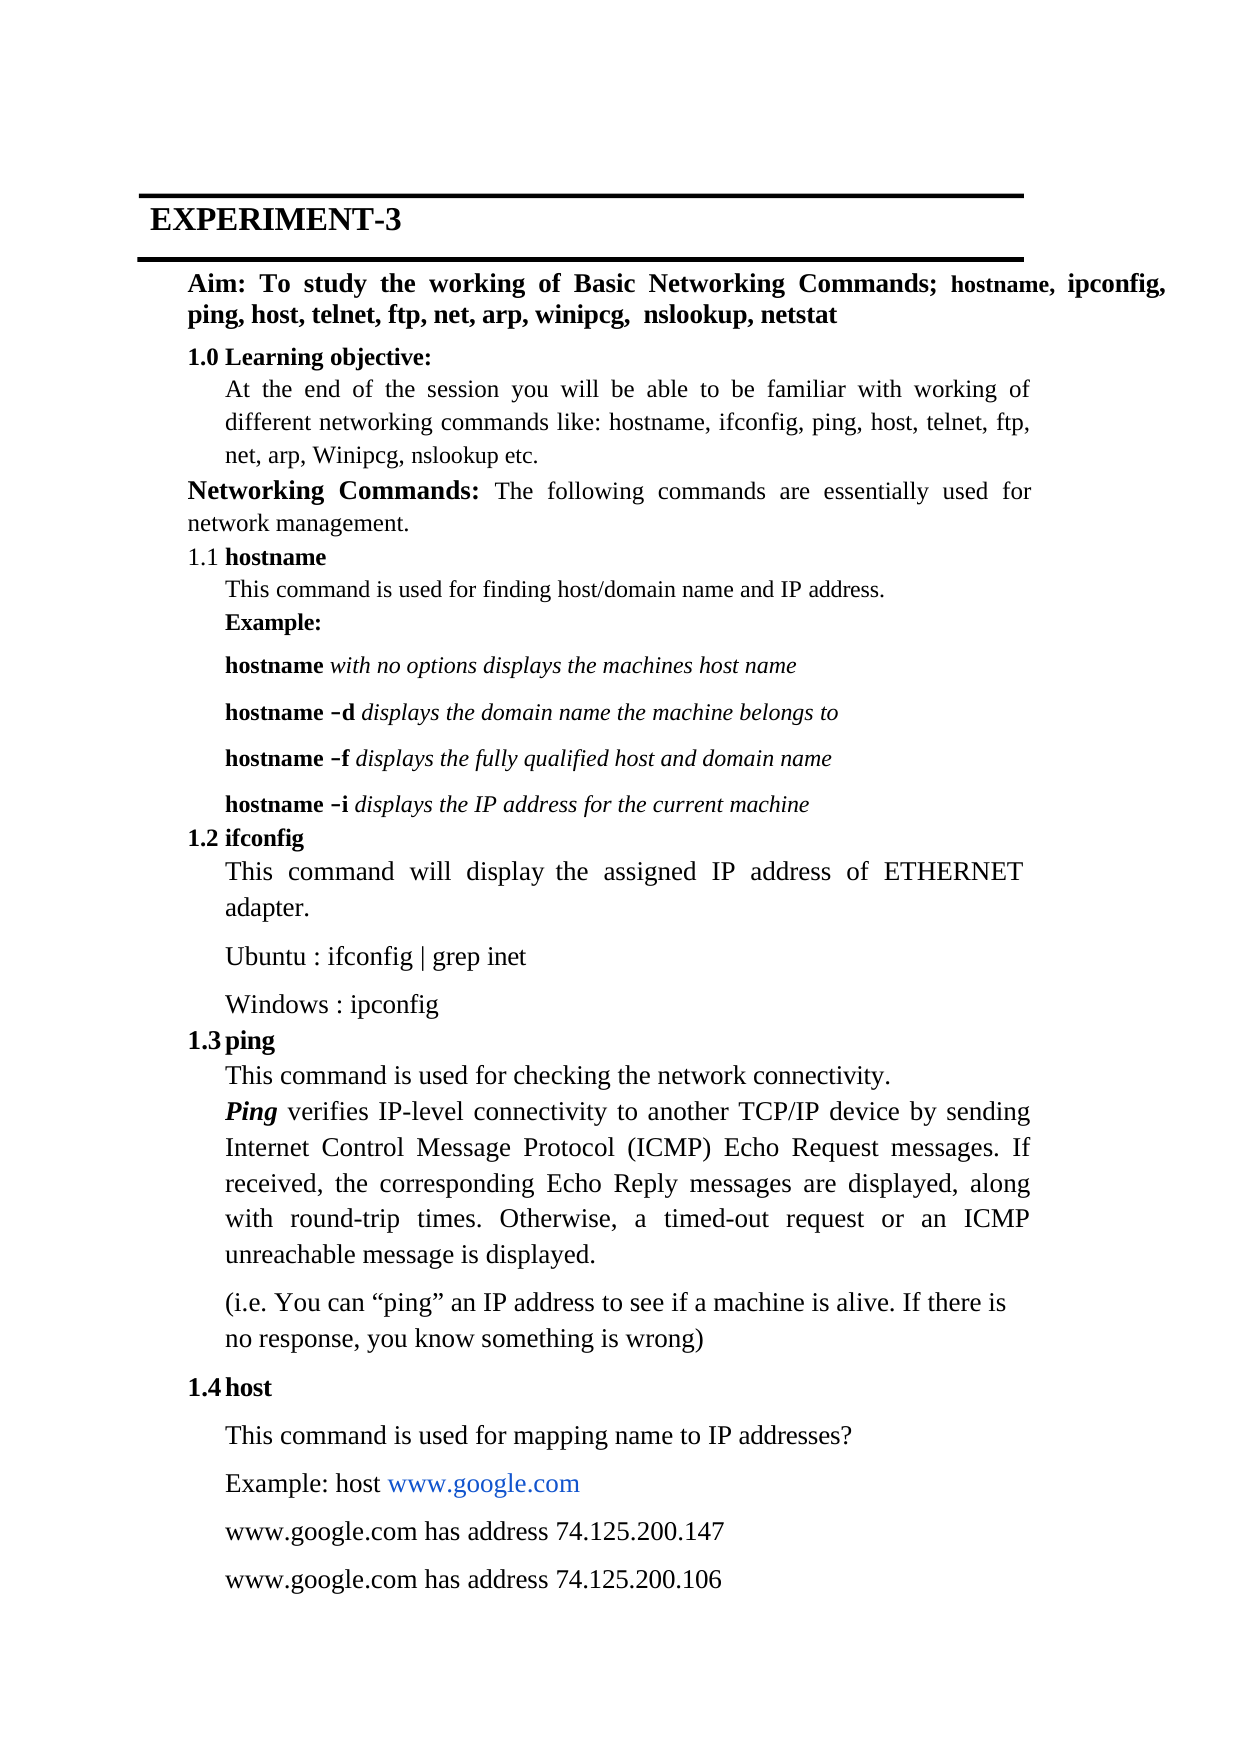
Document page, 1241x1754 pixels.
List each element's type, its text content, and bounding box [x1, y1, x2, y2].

text This command will display the assigned IP address of ETHERNET adapter. [225, 856, 1029, 922]
subtitle EXPERIMENT-3 [150, 199, 1166, 238]
text At the end of the session you will be able to be familiar with working of different networking commands like: hostname, ifconfig, ping, host, telnet, ftp, net, arp, Winipcg, nslookup etc. [225, 374, 1032, 469]
text This command is used for finding host/domain name and IP address. [225, 574, 1166, 603]
text Example: host www.google.com www.google.com has address 74.125.200.147 www.google.com has address 74.125.200.106 [225, 1467, 770, 1595]
list Learning objective: [187, 342, 1166, 371]
text hostname with no options displays the machines host name hostname –d displays the domain name the machine belongs to hostname –f displays the fully qualified host and domain name [225, 651, 893, 773]
text Networking Commands: The following commands are essentially used for network management. [187, 474, 1032, 537]
list hostname [187, 542, 1166, 571]
text hostname –i displays the IP address for the current machine [225, 790, 1166, 818]
text This command is used for checking the network connectivity. [225, 1059, 1166, 1091]
text This command is used for mapping name to IP addresses? [225, 1419, 1166, 1450]
text Ping verifies IP-level connectivity to another TCP/IP device by sending Internet Control Message Protocol (ICMP) Echo Request messages. If received, the corresponding Echo Reply messages are displayed, along with round-trip times. Otherwise, a timed-out request or an ICMP unreachable message is displayed. [225, 1095, 1031, 1269]
text Windows : ipconfig [225, 988, 1166, 1019]
subtitle host [187, 1371, 1166, 1402]
subtitle Aim: To study the working of Basic Networking Commands; hostname, ipconfig, ping, host, telnet, ftp, net, arp, winipcg, nslookup, netstat [187, 267, 1166, 329]
text Example: [225, 608, 1166, 635]
list ifconfig [187, 823, 1166, 852]
subtitle ping [187, 1024, 1166, 1056]
text Ubuntu : ifconfig | grep inet [225, 940, 1166, 971]
text (i.e. You can “ping” an IP address to see if a machine is alive. If there is no response, you know something is wrong) [225, 1287, 1006, 1353]
